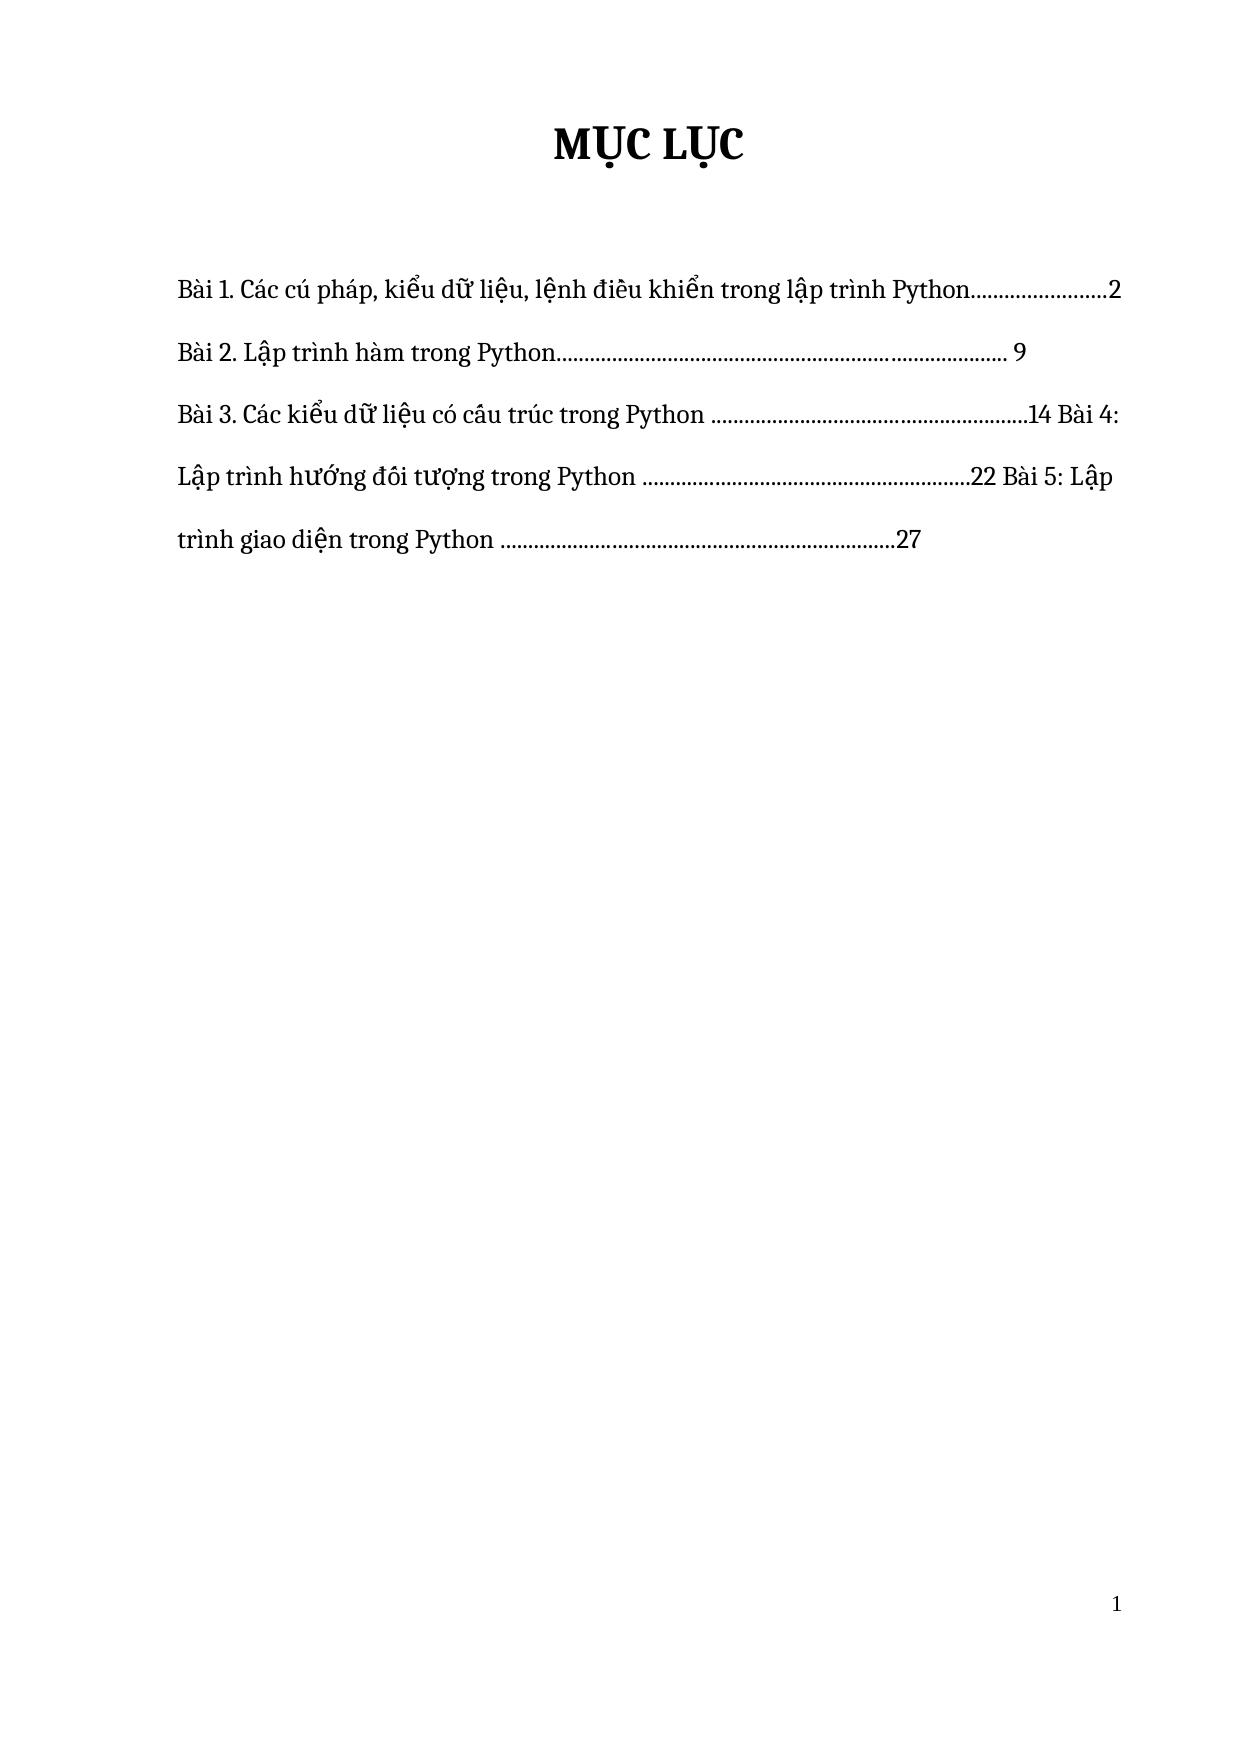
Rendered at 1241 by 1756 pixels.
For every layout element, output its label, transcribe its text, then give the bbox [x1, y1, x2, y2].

text Bài 2. Lập trình hàm trong Python................................................................................. 9 [177, 337, 1122, 368]
text Bài 1. Các cú pháp, kiểu dữ liệu, lệnh điều khiển trong lập trình Python 2 [177, 274, 1122, 306]
text Bài 3. Các kiểu dữ liệu có cấu trúc trong Python .........................................................14 Bài 4: Lập trình hướng đối tượng trong Python ...........................................................22 Bài 5: Lập trình giao diện trong Python .......................................................................27 [177, 399, 1122, 555]
text MỤC LỤC [177, 118, 1122, 171]
